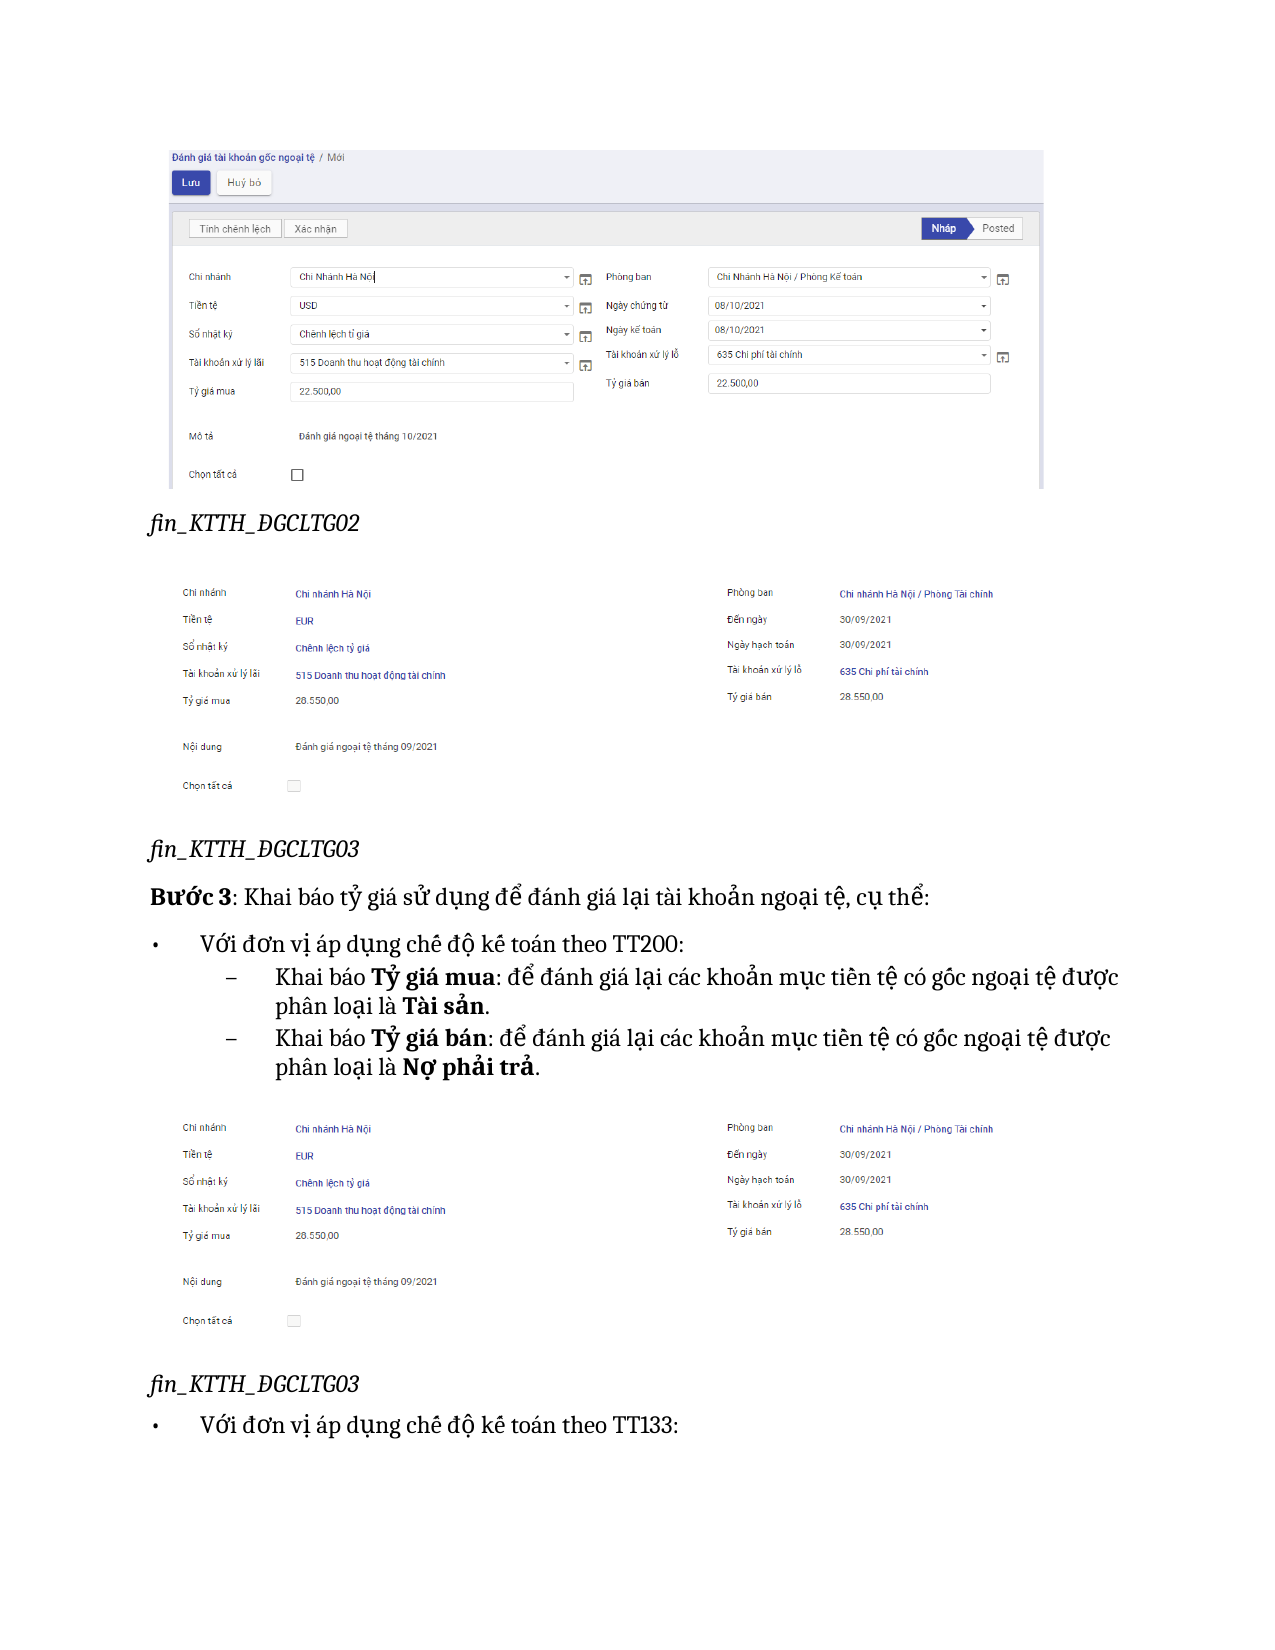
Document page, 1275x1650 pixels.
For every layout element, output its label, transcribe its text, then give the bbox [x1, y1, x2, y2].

list Khai báo Tỷ giá bán: để đánh giá lại các khoản mục tiền tệ có gốc ngoại tệ được phân loại là Nợ phải trả. [225, 1024, 1125, 1082]
picture [168, 150, 1044, 489]
picture [168, 550, 1044, 815]
list Với đơn vị áp dụng chế độ kế toán theo TT133: [150, 1411, 1125, 1440]
text fin_KTTH_ĐGCLTG02 [150, 509, 1125, 538]
list Khai báo Tỷ giá mua: để đánh giá lại các khoản mục tiền tệ có gốc ngoại tệ được phân loại là Tài sản. [225, 963, 1125, 1020]
list Với đơn vị áp dụng chế độ kế toán theo TT200: [150, 930, 1125, 959]
picture [168, 1085, 1044, 1350]
text fin_KTTH_ĐGCLTG03 [150, 1370, 1125, 1399]
text Bước 3: Khai báo tỷ giá sử dụng để đánh giá lại tài khoản ngoại tệ, cụ thể: [150, 883, 1125, 912]
text fin_KTTH_ĐGCLTG03 [150, 835, 1125, 864]
